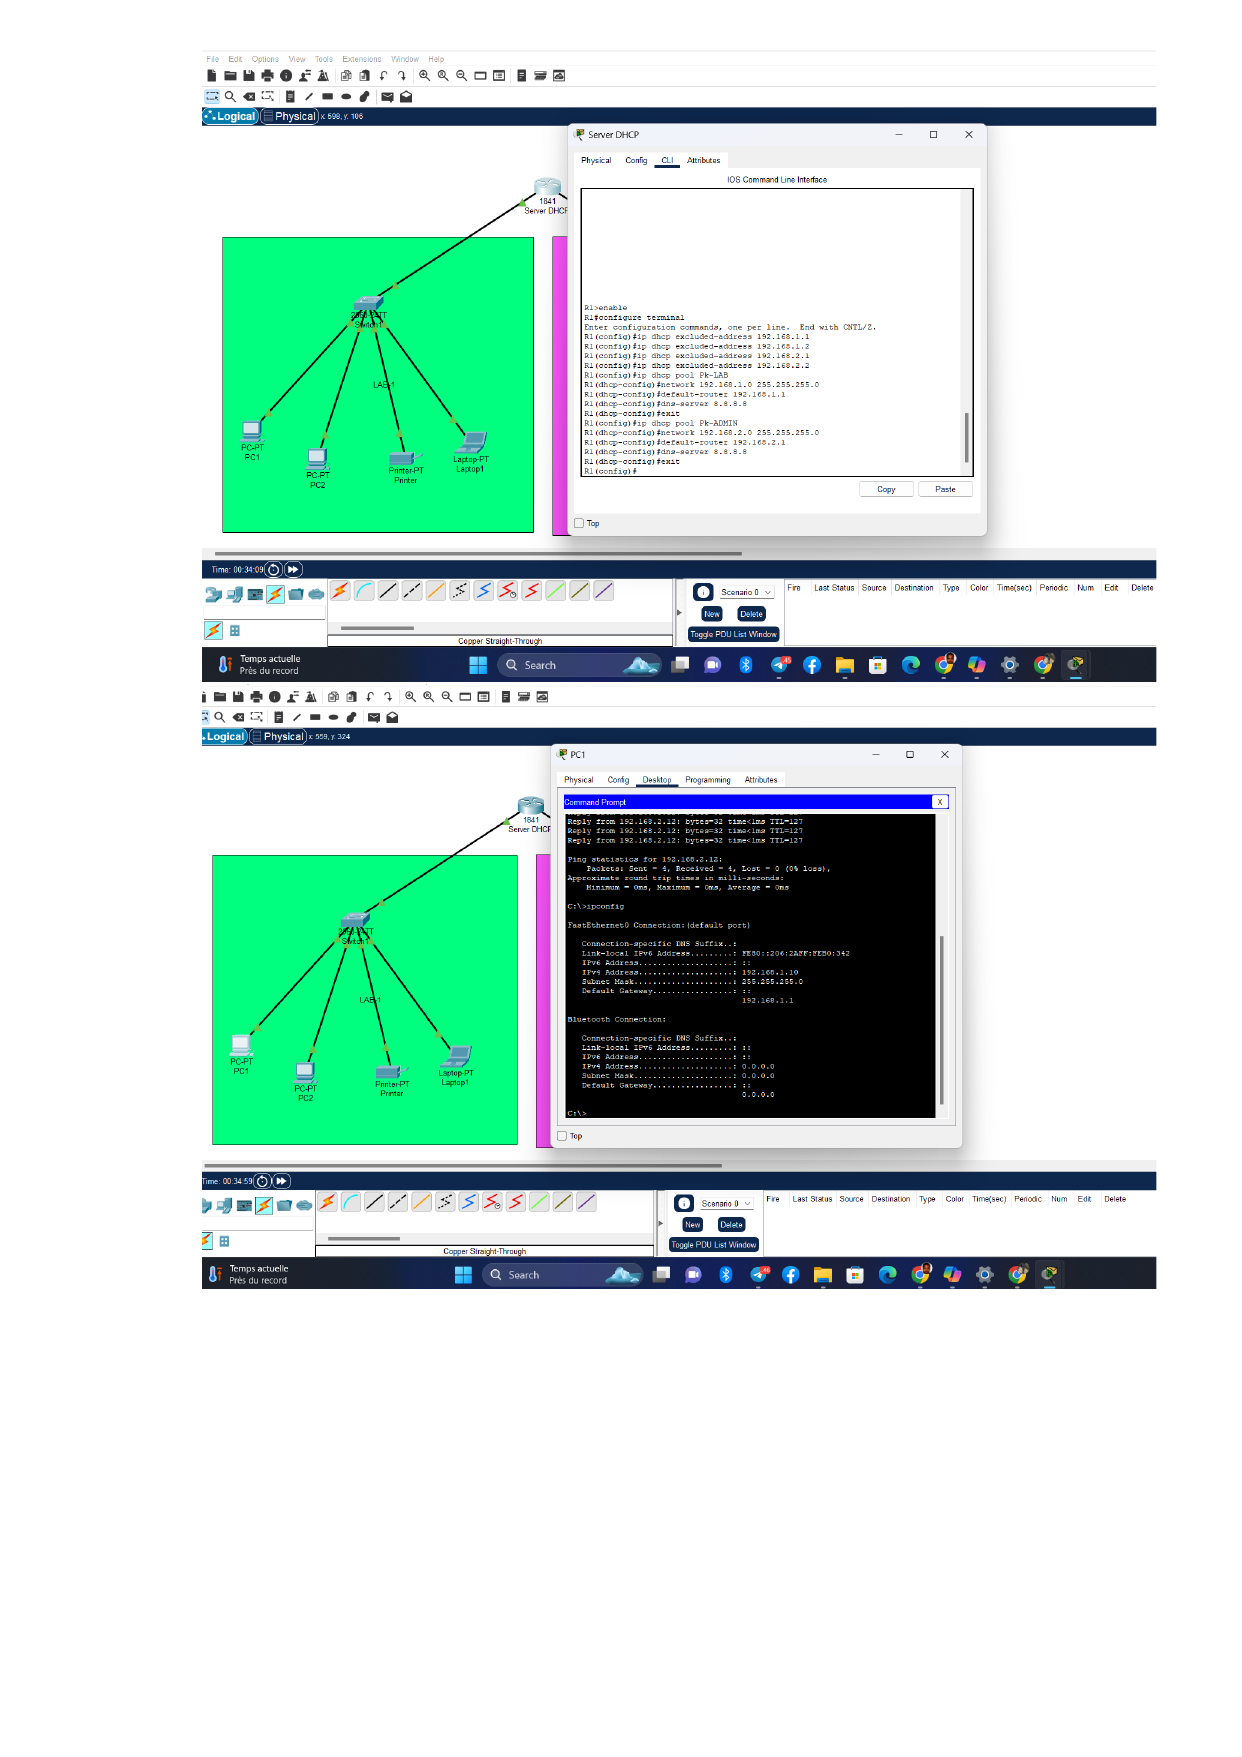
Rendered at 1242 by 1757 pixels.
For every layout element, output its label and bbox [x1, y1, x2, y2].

picture [202, 50, 1157, 682]
picture [202, 684, 1157, 1289]
picture [225, 733, 231, 740]
picture [232, 113, 242, 122]
picture [245, 113, 254, 119]
